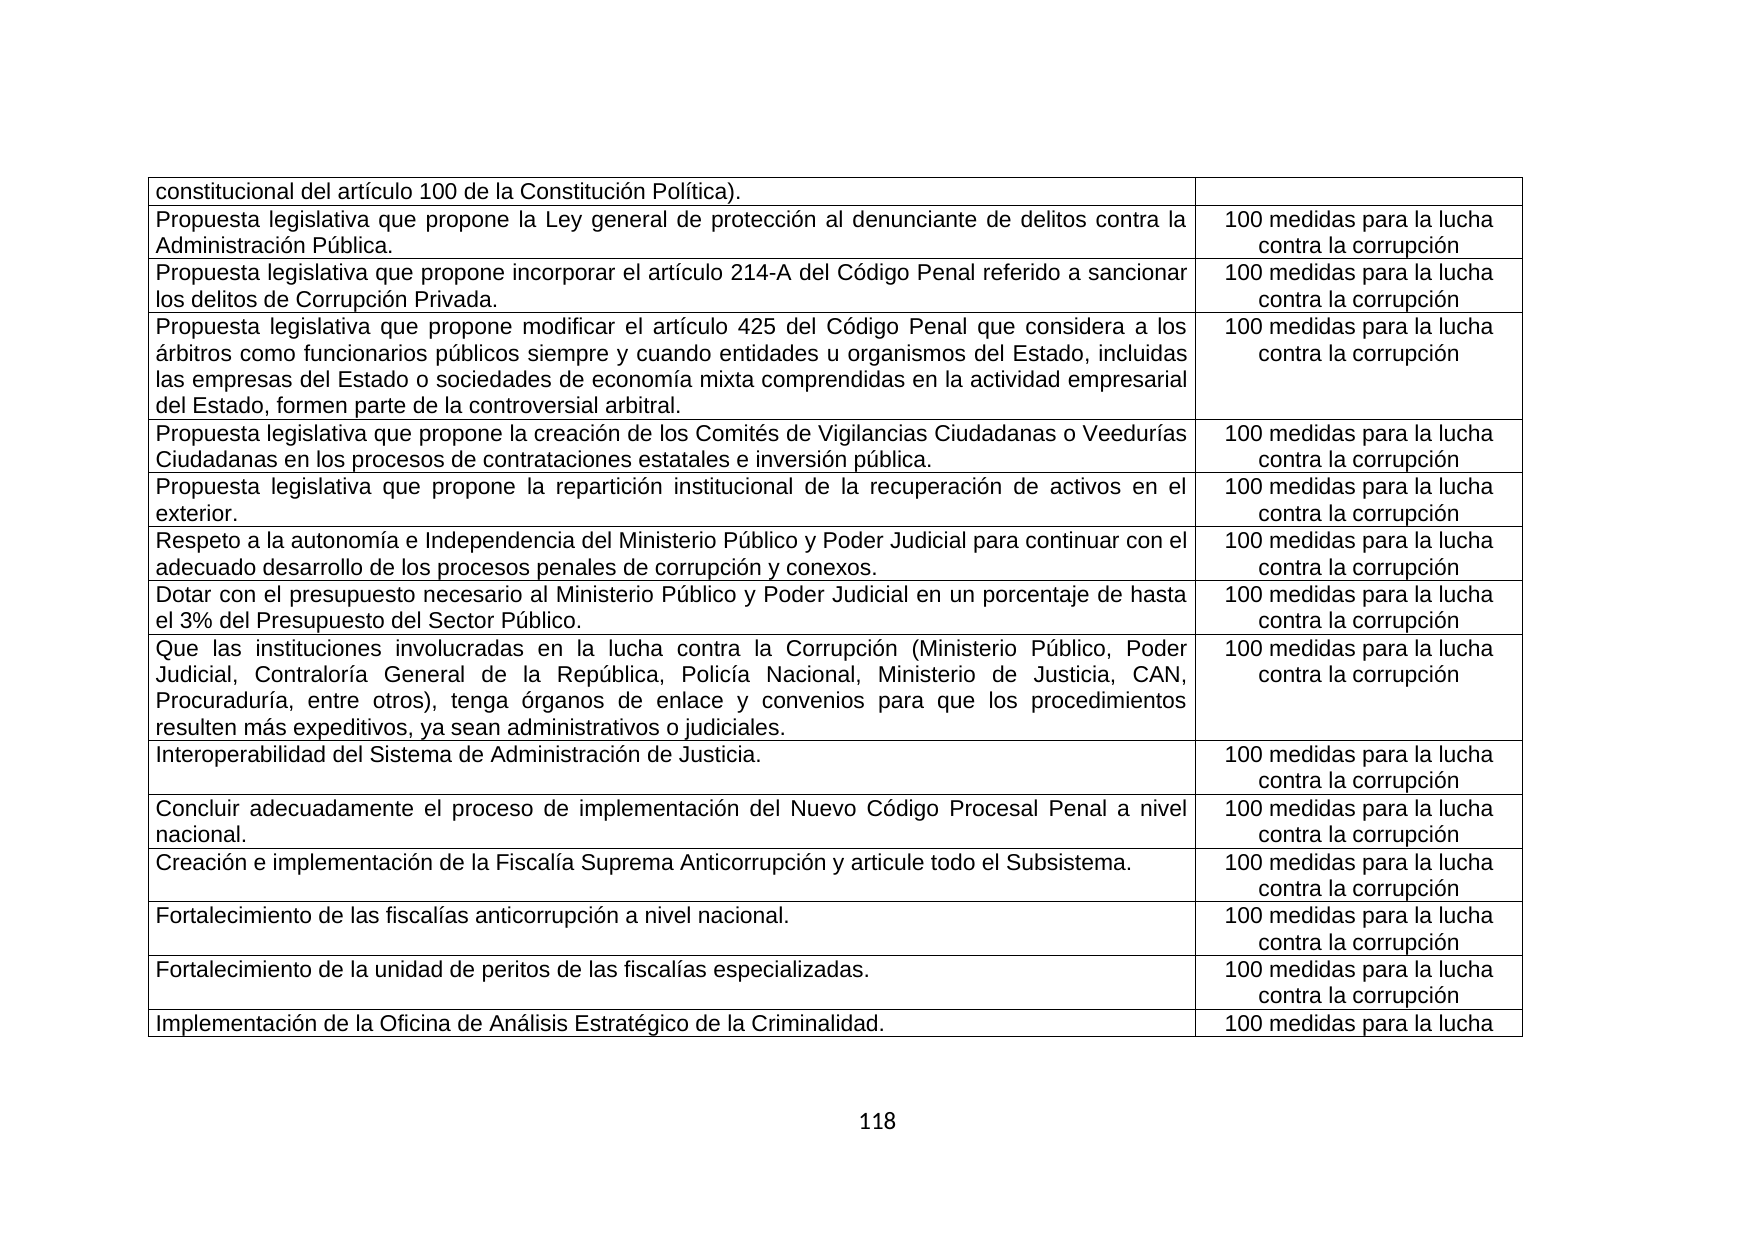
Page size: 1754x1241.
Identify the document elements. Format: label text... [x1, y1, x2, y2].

table_cell 100 medidas para la lucha contra la corrupción [1196, 420, 1522, 472]
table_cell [1196, 178, 1522, 204]
table_cell 100 medidas para la lucha contra la corrupción [1196, 795, 1522, 847]
table_cell 100 medidas para la lucha contra la corrupción [1196, 902, 1522, 955]
table_cell Creación e implementación de la Fiscalía Suprema Anticorrupción y articule todo el Subsistema. [149, 849, 1195, 901]
table_cell Propuesta legislativa que propone la Ley general de protección al denunciante de delitos contra la Administración Pública. [149, 206, 1195, 258]
table_cell 100 medidas para la lucha contra la corrupción [1196, 206, 1522, 258]
table_cell Propuesta legislativa que propone incorporar el artículo 214-A del Código Penal referido a sancionar los delitos de Corrupción Privada. [149, 259, 1195, 312]
table_cell 100 medidas para la lucha contra la corrupción [1196, 635, 1522, 740]
table_cell 100 medidas para la lucha contra la corrupción [1196, 527, 1522, 580]
table_cell Fortalecimiento de las fiscalías anticorrupción a nivel nacional. [149, 902, 1195, 955]
table_cell 100 medidas para la lucha contra la corrupción [1196, 741, 1522, 794]
table_cell 100 medidas para la lucha contra la corrupción [1196, 259, 1522, 312]
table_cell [1196, 956, 1522, 1009]
table_cell Propuesta legislativa que propone modificar el artículo 425 del Código Penal que considera a los árbitros como funcionarios públicos siempre y cuando entidades u organismos del Estado, incluidas las empresas del Estado o sociedades de economía mixta comprendidas en la actividad empresarial del Estado, formen parte de la controversial arbitral. [149, 313, 1195, 418]
table_cell Propuesta legislativa que propone la repartición institucional de la recuperación de activos en el exterior. [149, 473, 1195, 526]
table_cell Propuesta legislativa que propone la creación de los Comités de Vigilancias Ciudadanas o Veedurías Ciudadanas en los procesos de contrataciones estatales e inversión pública. [149, 420, 1195, 472]
table_cell 100 medidas para la lucha contra la corrupción [1196, 313, 1522, 418]
table_cell 100 medidas para la lucha contra la corrupción [1196, 473, 1522, 526]
table_cell Dotar con el presupuesto necesario al Ministerio Público y Poder Judicial en un porcentaje de hasta el 3% del Presupuesto del Sector Público. [149, 581, 1195, 633]
table_cell Interoperabilidad del Sistema de Administración de Justicia. [149, 741, 1195, 794]
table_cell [149, 178, 1195, 204]
table_cell Respeto a la autonomía e Independencia del Ministerio Público y Poder Judicial para continuar con el adecuado desarrollo de los procesos penales de corrupción y conexos. [149, 527, 1195, 580]
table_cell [149, 1010, 1195, 1036]
table_cell 100 medidas para la lucha contra la corrupción [1196, 581, 1522, 633]
table_cell 100 medidas para la lucha contra la corrupción [1196, 849, 1522, 901]
table_cell Que las instituciones involucradas en la lucha contra la Corrupción (Ministerio Público, Poder Judicial, Contraloría General de la República, Policía Nacional, Ministerio de Justicia, CAN, Procuraduría, entre otros), tenga órganos de enlace y convenios para que los procedimientos resulten más expeditivos, ya sean administrativos o judiciales. [149, 635, 1195, 740]
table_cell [1196, 1010, 1522, 1036]
table_cell Concluir adecuadamente el proceso de implementación del Nuevo Código Procesal Penal a nivel nacional. [149, 795, 1195, 847]
table_cell Fortalecimiento de la unidad de peritos de las fiscalías especializadas. [149, 956, 1195, 1009]
